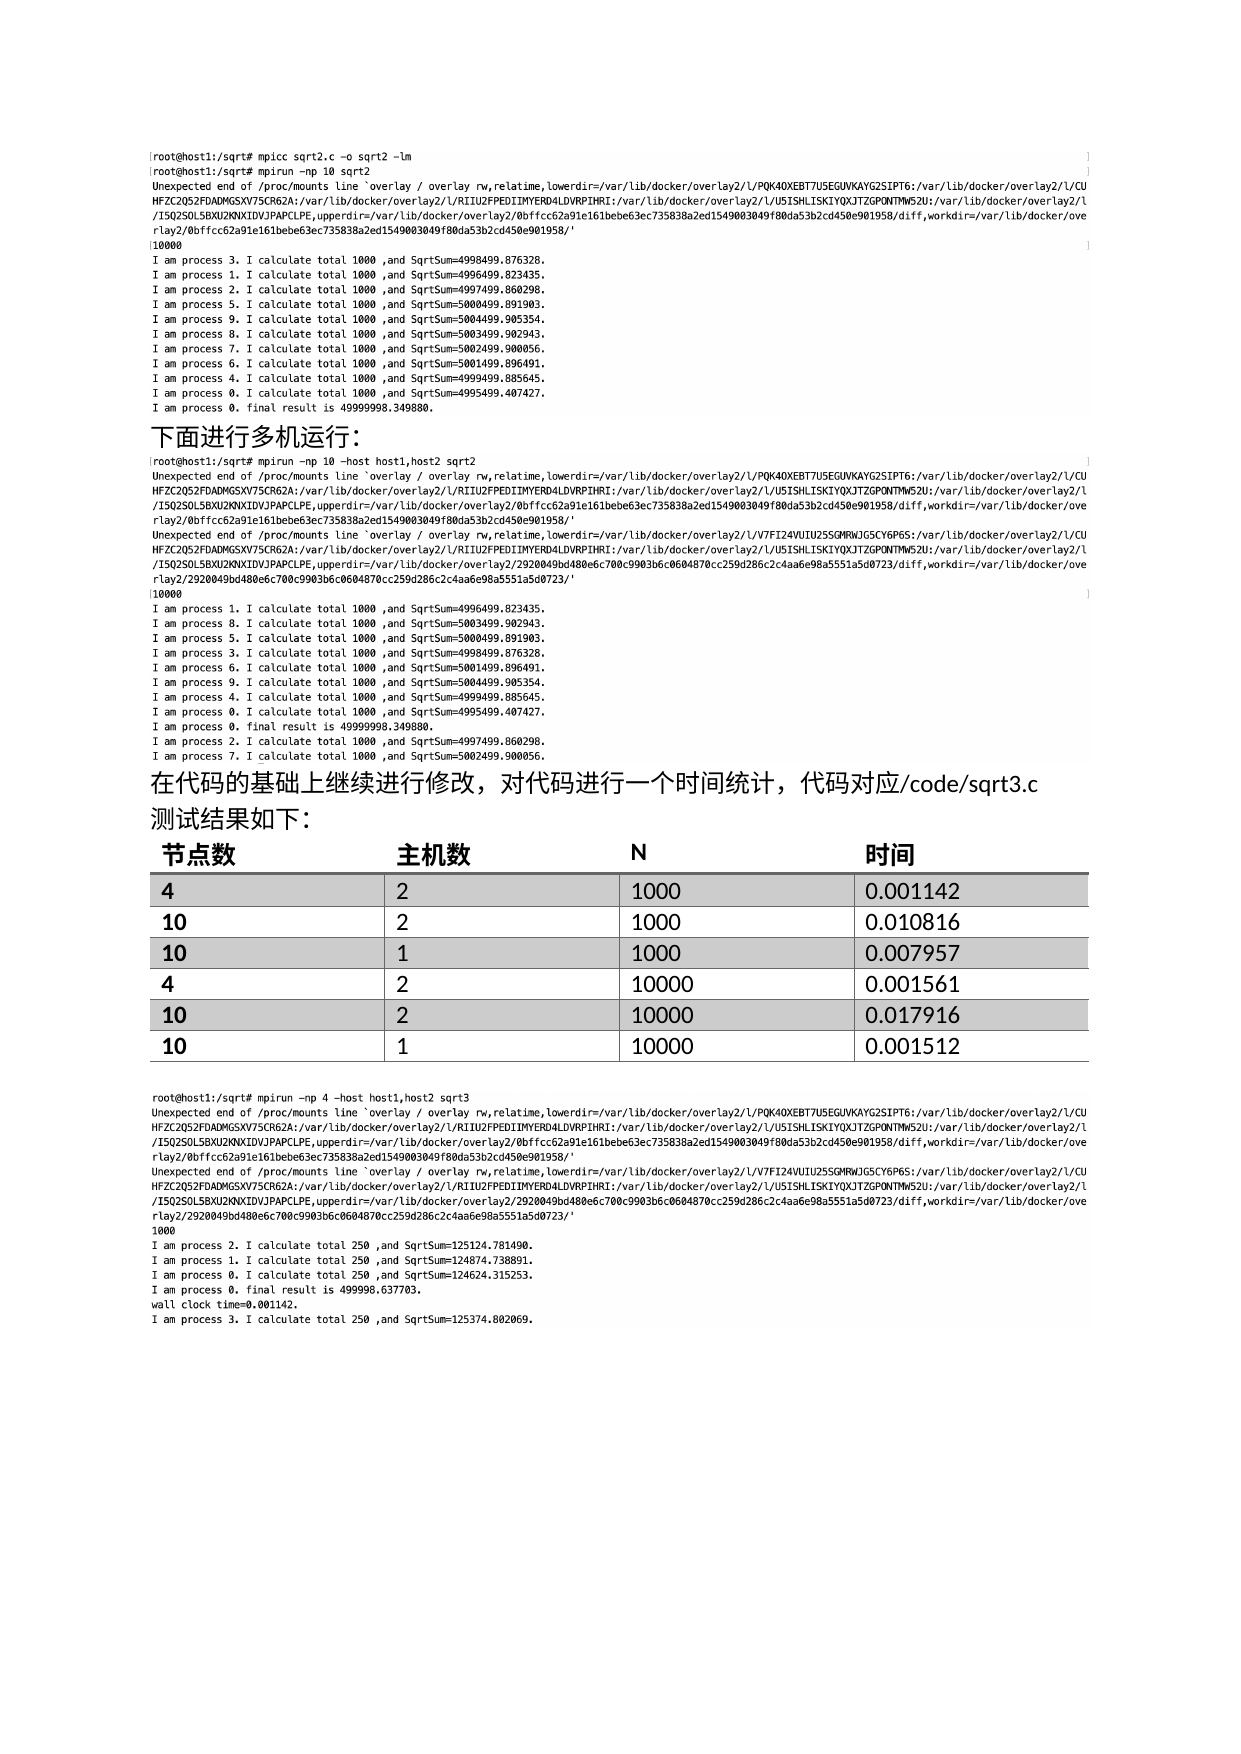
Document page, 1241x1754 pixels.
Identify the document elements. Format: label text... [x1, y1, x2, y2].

table_cell 10 [150, 1000, 384, 1030]
table_cell 10 [150, 938, 384, 968]
table_cell 2 [385, 875, 619, 906]
text 下面进行多机运行： [150, 418, 1090, 453]
table_cell 4 [150, 969, 384, 999]
table_header N [619, 836, 854, 872]
table_cell 10000 [620, 1031, 854, 1061]
table_cell 1 [385, 1031, 619, 1061]
table_cell 1 [385, 938, 619, 968]
table_cell 10000 [620, 969, 854, 999]
table_cell 10 [150, 1031, 384, 1061]
table_cell 2 [385, 1000, 619, 1030]
table_cell 0.001512 [855, 1031, 1088, 1061]
picture [150, 150, 1090, 418]
table_header 节点数 [150, 836, 384, 872]
table_cell 4 [150, 875, 384, 906]
table_cell 1000 [620, 875, 854, 906]
table_cell 1000 [620, 907, 854, 937]
table_cell 10 [150, 907, 384, 937]
table_header 时间 [854, 836, 1088, 872]
table_header 主机数 [385, 836, 619, 872]
text 测试结果如下： [150, 799, 1090, 836]
table_cell 0.001142 [855, 875, 1088, 906]
text 在代码的基础上继续进行修改，对代码进行一个时间统计，代码对应/code/sqrt3.c [150, 764, 1090, 799]
table_cell 0.017916 [855, 1000, 1088, 1030]
table_cell 0.007957 [855, 938, 1088, 968]
picture [150, 453, 1090, 764]
picture [150, 1091, 1090, 1328]
table_cell 0.001561 [855, 969, 1088, 999]
table_cell 0.010816 [855, 907, 1088, 937]
table_cell 2 [385, 969, 619, 999]
table_cell 1000 [620, 938, 854, 968]
table_cell 2 [385, 907, 619, 937]
table_cell 10000 [620, 1000, 854, 1030]
